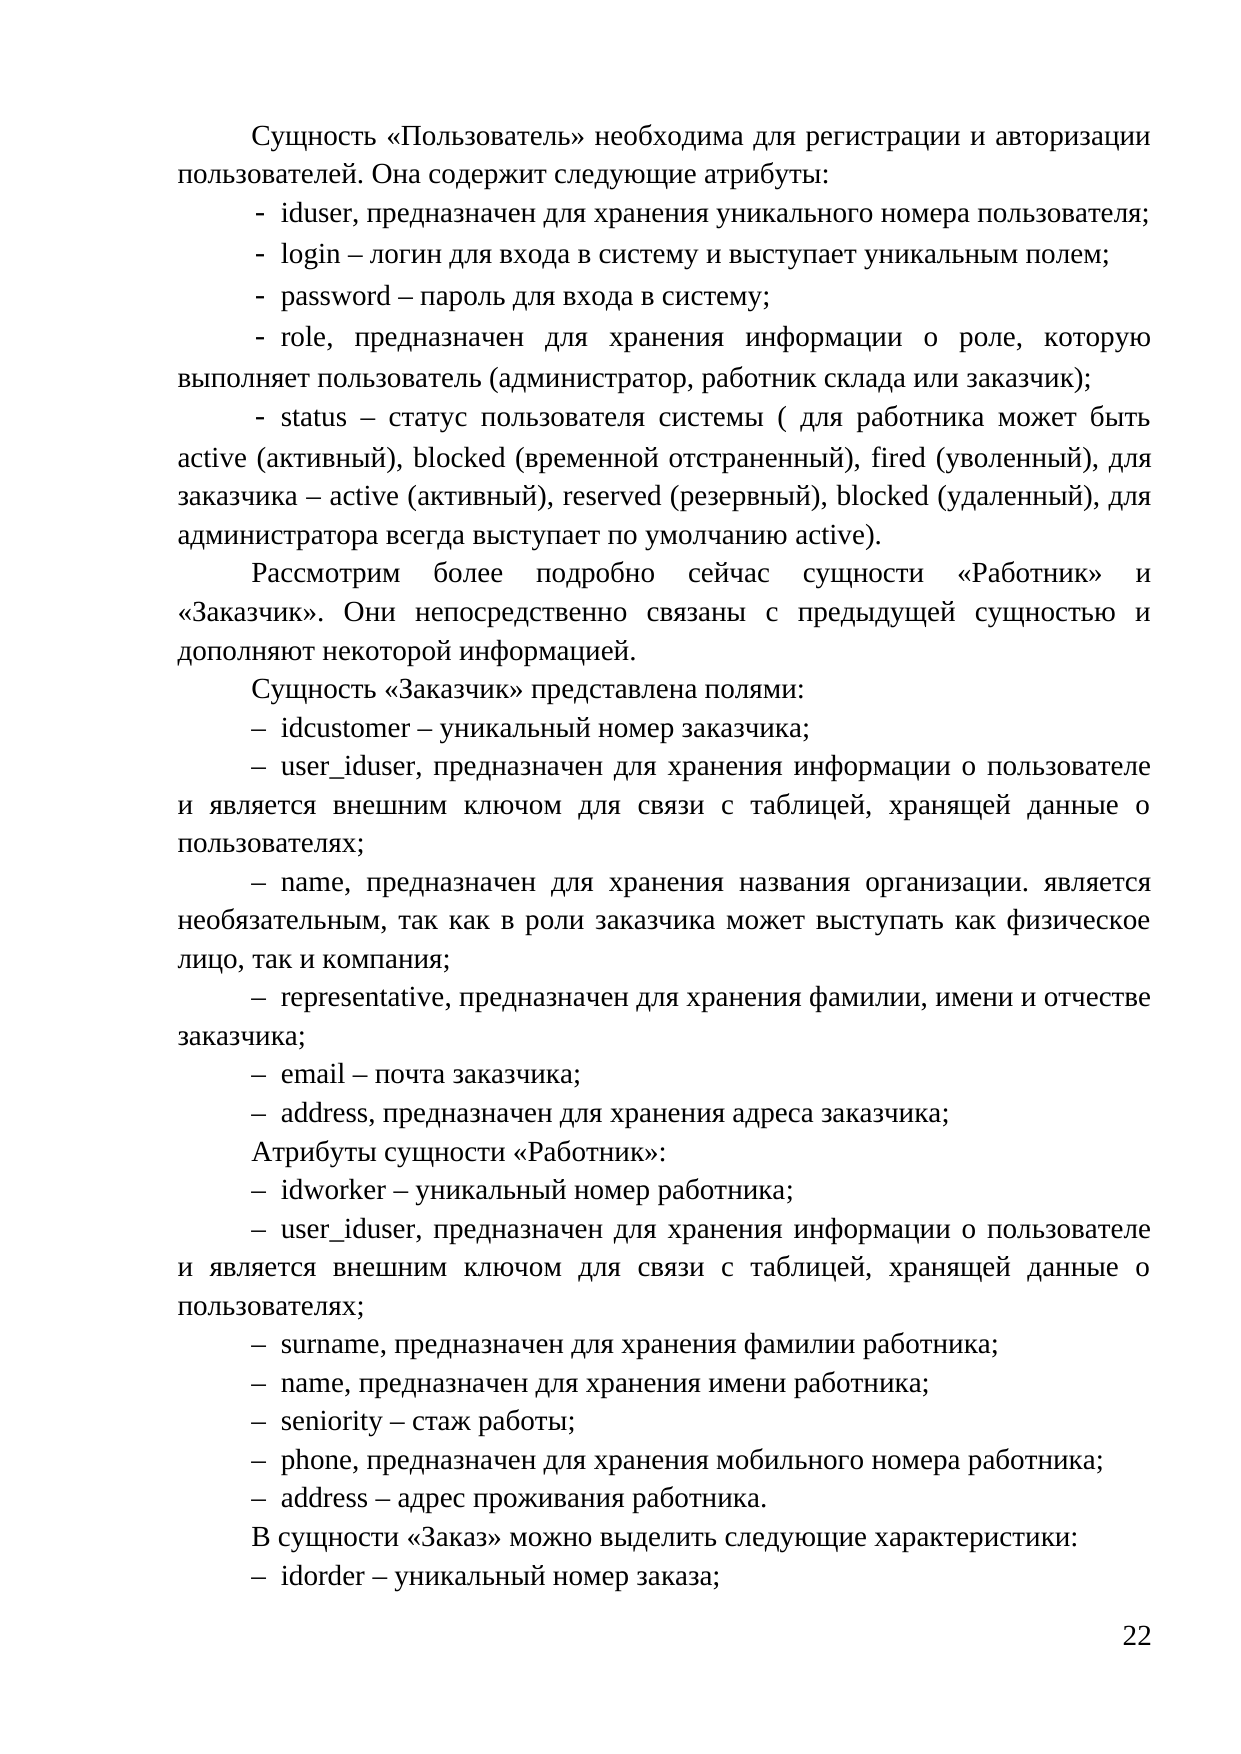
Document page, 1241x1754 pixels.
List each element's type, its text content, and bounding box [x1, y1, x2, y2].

text Атрибуты сущности «Работник»: [177, 1134, 1152, 1167]
list user_iduser, предназначен для хранения информации о пользователе и является внешним ключом для связи с таблицей, хранящей данные о пользователях; [177, 748, 1152, 859]
text Сущность «Пользователь» необходима для регистрации и авторизации пользователей. Она содержит следующие атрибуты: [177, 118, 1152, 190]
list address – адрес проживания работника. [177, 1481, 1152, 1514]
text Сущность «Заказчик» представлена полями: [177, 671, 1152, 705]
text Рассмотрим более подробно сейчас сущности «Работник» и «Заказчик». Они непосредственно связаны с предыдущей сущностью и дополняют некоторой информацией. [177, 556, 1152, 666]
list role, предназначен для хранения информации о роле, которую выполняет пользователь (администратор, работник склада или заказчик); [177, 319, 1152, 394]
list idorder – уникальный номер заказа; [177, 1558, 1152, 1591]
list login – логин для входа в систему и выступает уникальным полем; [177, 237, 1152, 273]
list representative, предназначен для хранения фамилии, имени и отчестве заказчика; [177, 979, 1152, 1052]
list phone, предназначен для хранения мобильного номера работника; [177, 1442, 1152, 1476]
list password – пароль для входа в систему; [177, 278, 1152, 314]
list iduser, предназначен для хранения уникального номера пользователя; [177, 195, 1152, 231]
list idworker – уникальный номер работника; [177, 1172, 1152, 1206]
list address, предназначен для хранения адреса заказчика; [177, 1095, 1152, 1129]
list seniority – стаж работы; [177, 1403, 1152, 1437]
list idcustomer – уникальный номер заказчика; [177, 710, 1152, 743]
list surname, предназначен для хранения фамилии работника; [177, 1326, 1152, 1360]
list name, предназначен для хранения названия организации. является необязательным, так как в роли заказчика может выступать как физическое лицо, так и компания; [177, 864, 1152, 974]
list status – статус пользователя системы ( для работника может быть active (активный), blocked (временной отстраненный), fired (уволенный), для заказчика – active (активный), reserved (резервный), blocked (удаленный), для администратора всегда выступает по умолчанию active). [177, 399, 1152, 551]
list email – почта заказчика; [177, 1057, 1152, 1090]
list user_iduser, предназначен для хранения информации о пользователе и является внешним ключом для связи с таблицей, хранящей данные о пользователях; [177, 1211, 1152, 1321]
text В сущности «Заказ» можно выделить следующие характеристики: [177, 1519, 1152, 1553]
list name, предназначен для хранения имени работника; [177, 1365, 1152, 1398]
